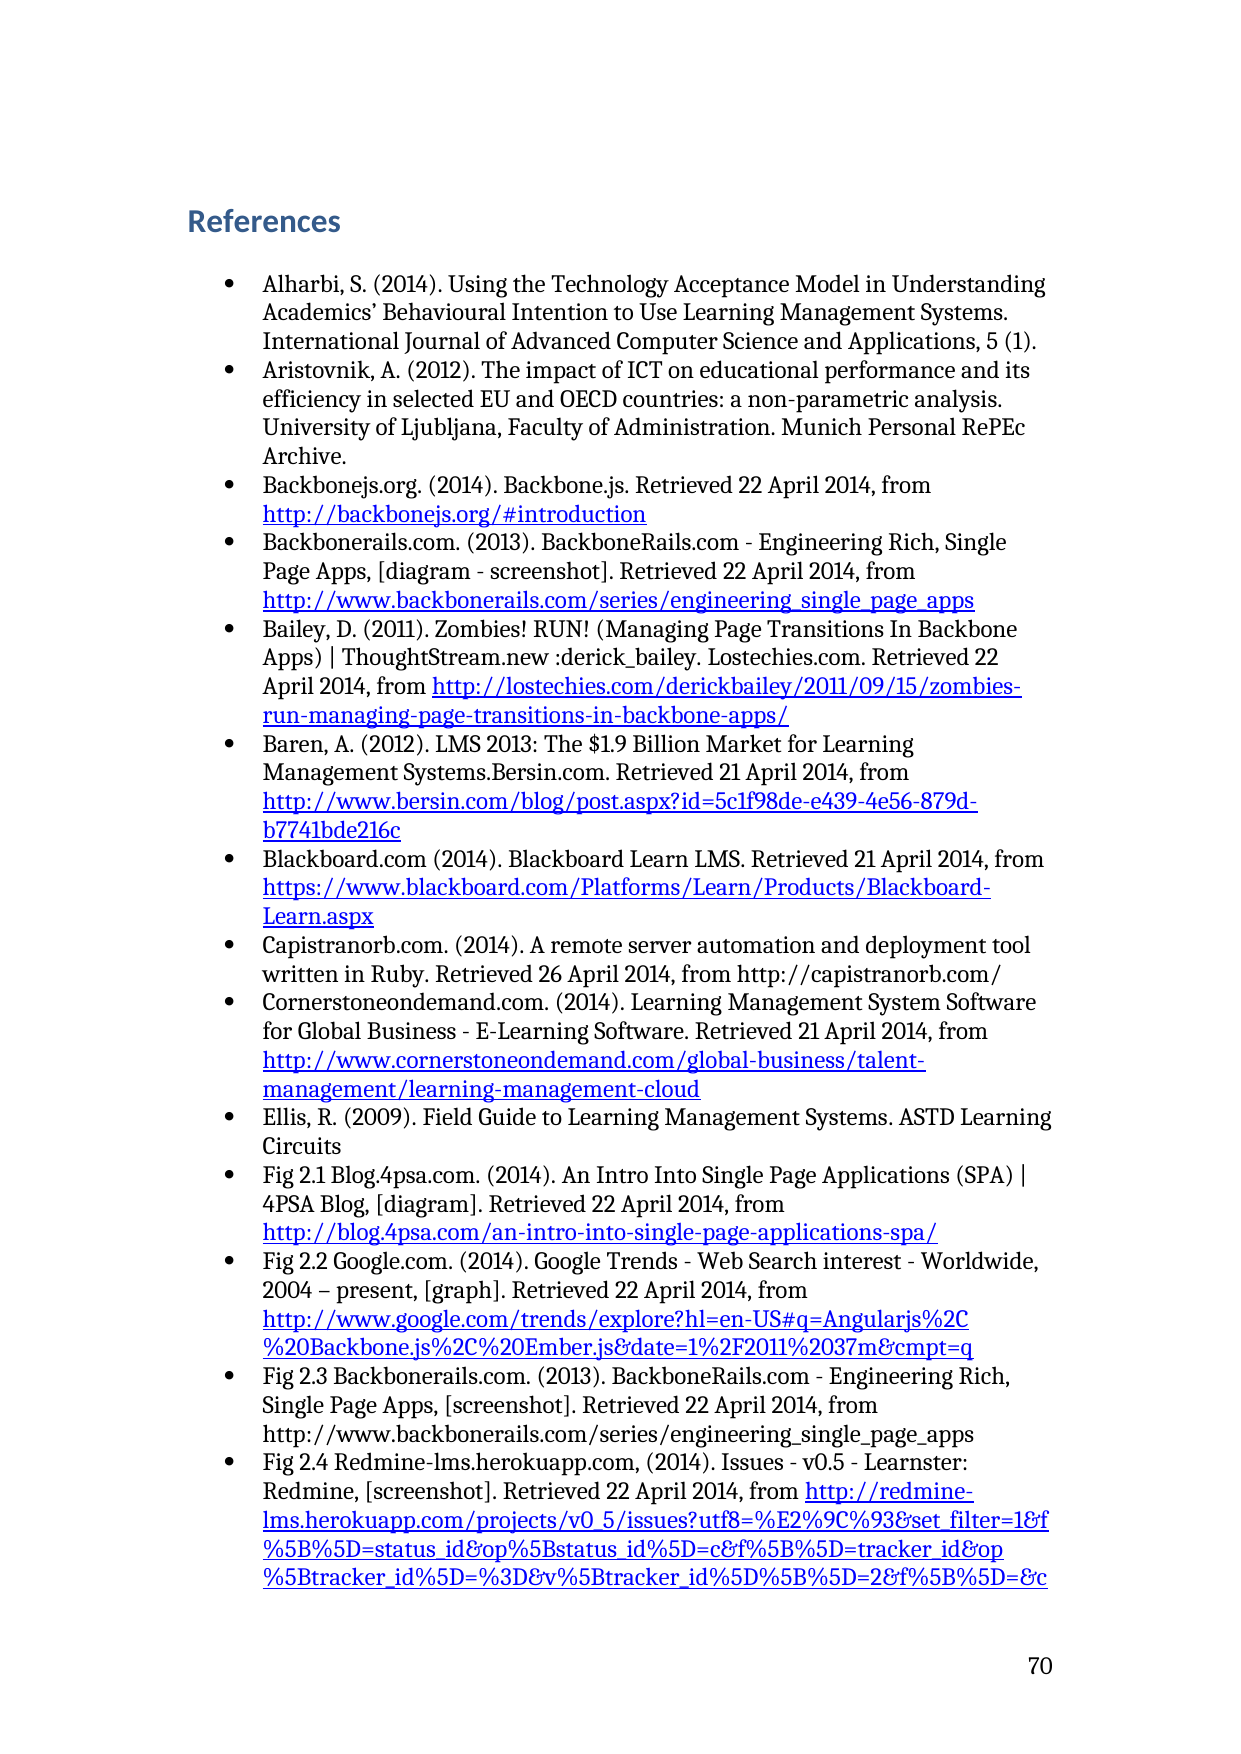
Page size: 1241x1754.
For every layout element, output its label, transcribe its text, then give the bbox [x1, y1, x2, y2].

list Aristovnik, A. (2012). The impact of ICT on educational performance and its efficiency in selected EU and OECD countries: a non-parametric analysis. University of Ljubljana, Faculty of Administration. Munich Personal RePEc Archive. [225, 356, 1053, 471]
subtitle References [187, 200, 1053, 241]
list Fig 2.1 Blog.4psa.com. (2014). An Intro Into Single Page Applications (SPA) | 4PSA Blog, [diagram]. Retrieved 22 April 2014, from http://blog.4psa.com/an-intro-into-single-page-applications-spa/ [225, 1161, 1053, 1247]
list Fig 2.2 Google.com. (2014). Google Trends - Web Search interest - Worldwide, 2004 – present, [graph]. Retrieved 22 April 2014, from http://www.google.com/trends/explore?hl=en-US#q=Angularjs%2C%20Backbone.js%2C%20Ember.js&date=1%2F2011%2037m&cmpt=q [225, 1247, 1053, 1362]
list Baren, A. (2012). LMS 2013: The $1.9 Billion Market for Learning Management Systems.Bersin.com. Retrieved 21 April 2014, from http://www.bersin.com/blog/post.aspx?id=5c1f98de-e439-4e56-879d-b7741bde216c [225, 729, 1053, 844]
list Alharbi, S. (2014). Using the Technology Acceptance Model in Understanding Academics’ Behavioural Intention to Use Learning Management Systems. International Journal of Advanced Computer Science and Applications, 5 (1). [225, 269, 1053, 356]
list Fig 2.3 Backbonerails.com. (2013). BackboneRails.com - Engineering Rich, Single Page Apps, [screenshot]. Retrieved 22 April 2014, from http://www.backbonerails.com/series/engineering_single_page_apps [225, 1362, 1053, 1448]
list Cornerstoneondemand.com. (2014). Learning Management System Software for Global Business - E-Learning Software. Retrieved 21 April 2014, from http://www.cornerstoneondemand.com/global-business/talent-management/learning-management-cloud [225, 988, 1053, 1103]
list Blackboard.com (2014). Blackboard Learn LMS. Retrieved 21 April 2014, from https://www.blackboard.com/Platforms/Learn/Products/Blackboard-Learn.aspx [225, 844, 1053, 931]
list Backbonejs.org. (2014). Backbone.js. Retrieved 22 April 2014, from http://backbonejs.org/#introduction [225, 471, 1053, 528]
list Ellis, R. (2009). Field Guide to Learning Management Systems. ASTD Learning Circuits [225, 1103, 1053, 1161]
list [225, 1448, 1053, 1592]
list Backbonerails.com. (2013). BackboneRails.com - Engineering Rich, Single Page Apps, [diagram - screenshot]. Retrieved 22 April 2014, from http://www.backbonerails.com/series/engineering_single_page_apps [225, 528, 1053, 614]
list Capistranorb.com. (2014). A remote server automation and deployment tool written in Ruby. Retrieved 26 April 2014, from http://capistranorb.com/ [225, 931, 1053, 988]
list Bailey, D. (2011). Zombies! RUN! (Managing Page Transitions In Backbone Apps) | ThoughtStream.new :derick_bailey. Lostechies.com. Retrieved 22 April 2014, from http://lostechies.com/derickbailey/2011/09/15/zombies-run-managing-page-transitions-in-backbone-apps/ [225, 614, 1053, 729]
